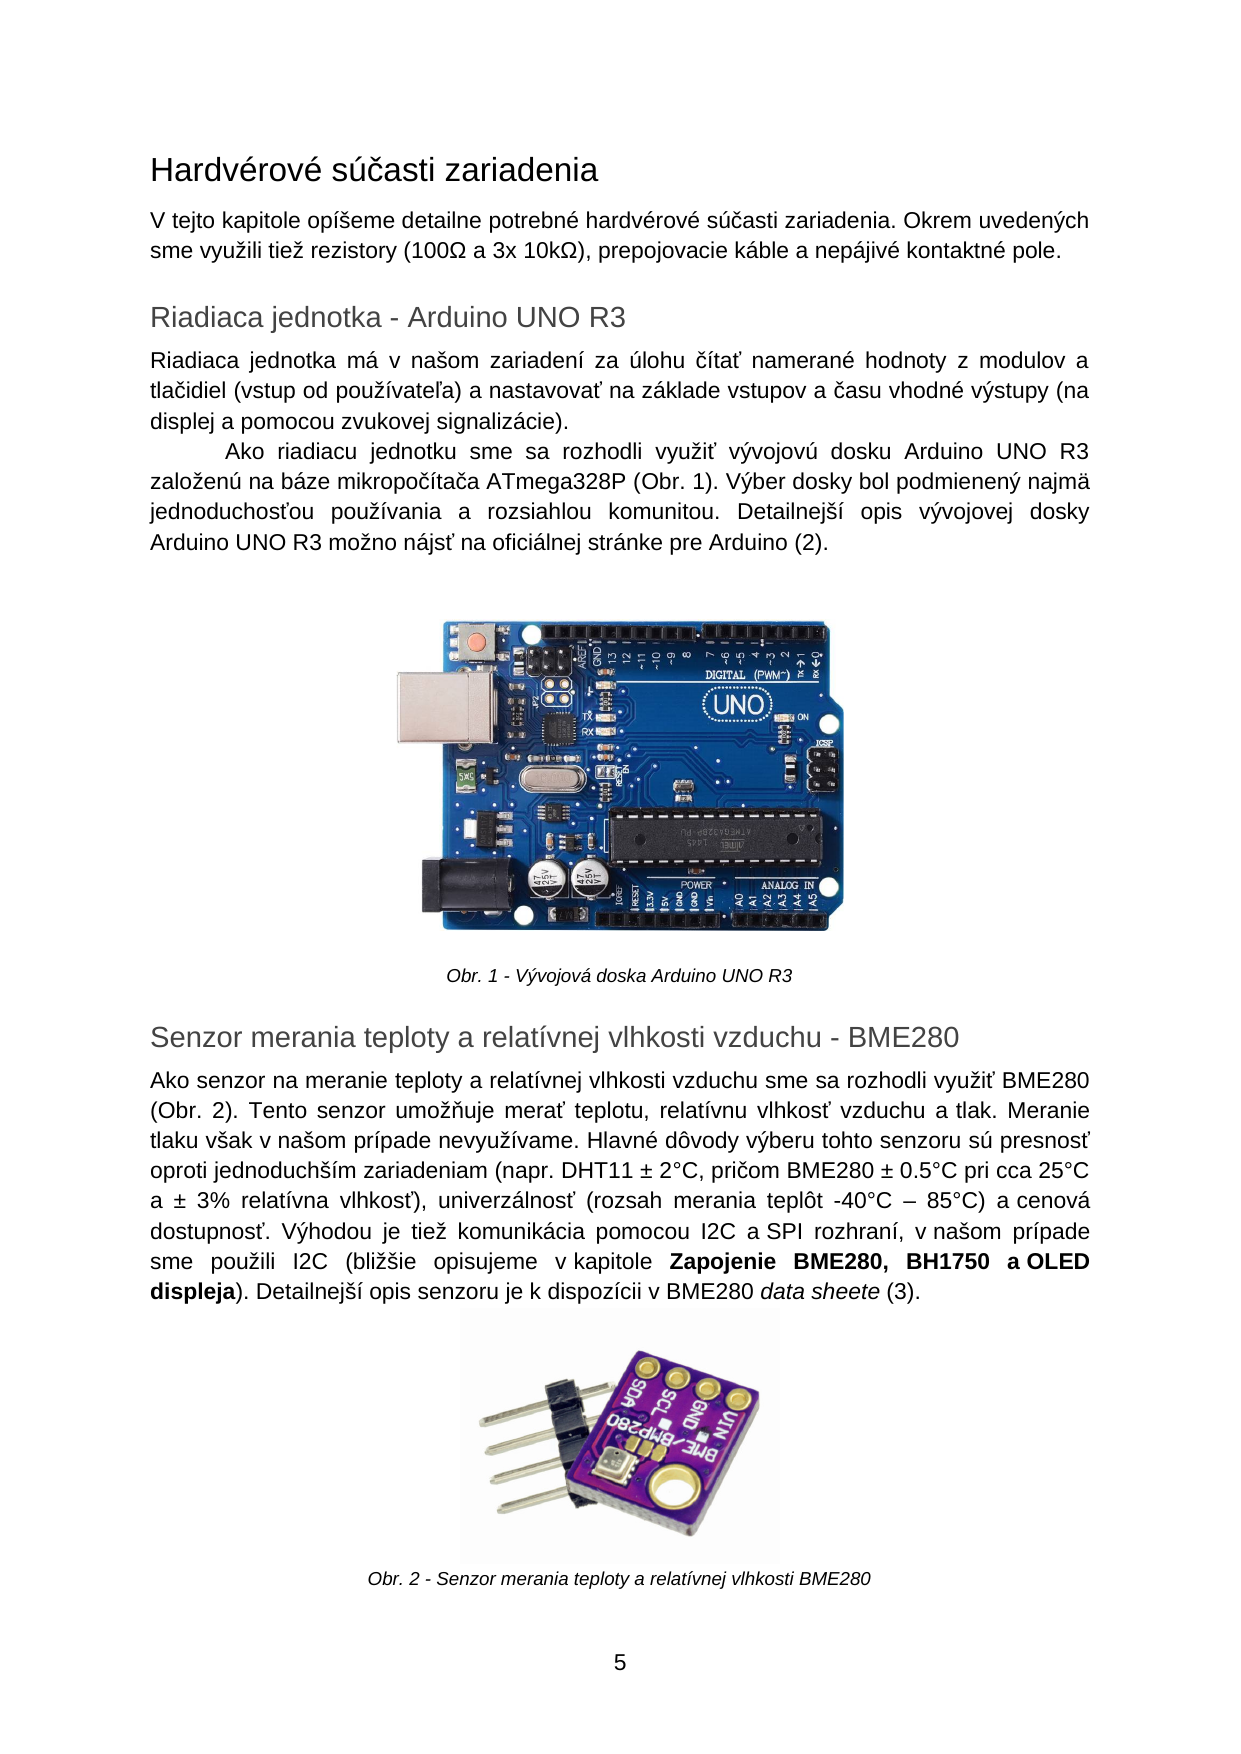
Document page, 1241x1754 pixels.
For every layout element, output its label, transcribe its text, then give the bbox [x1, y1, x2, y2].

picture [460, 1308, 780, 1564]
picture [396, 619, 844, 931]
subtitle Riadiaca jednotka - Arduino UNO R3 [150, 300, 1090, 334]
text Ako riadiacu jednotku sme sa rozhodli využiť vývojovú dosku Arduino UNO R3 založenú na báze mikropočítača ATmega328P (). Výber dosky bol podmienený najmä jednoduchosťou používania a rozsiahlou komunitou. Detailnejší opis vývojovej dosky Arduino UNO R3 možno nájsť na oficiálnej stránke pre Arduino. [150, 438, 1090, 555]
text Riadiaca jednotka má v našom zariadení za úlohu čítať namerané hodnoty z modulov a tlačidiel (vstup od používateľa) a nastavovať na základe vstupov a času vhodné výstupy (na displej a pomocou zvukovej signalizácie). [150, 347, 1090, 434]
text Obr. 1 - Vývojová doska Arduino UNO R3 [150, 965, 1090, 986]
text Obr. 2 - Senzor merania teploty a relatívnej vlhkosti BME280 [150, 1568, 1090, 1589]
subtitle Senzor merania teploty a relatívnej vlhkosti vzduchu - BME280 [150, 1020, 1090, 1053]
text V tejto kapitole opíšeme detailne potrebné hardvérové súčasti zariadenia. Okrem uvedených sme využili tiež rezistory (100Ω a 3x 10kΩ), prepojovacie káble a nepájivé kontaktné pole. [150, 207, 1090, 263]
text Ako senzor na meranie teploty a relatívnej vlhkosti vzduchu sme sa rozhodli využiť BME280 (). Tento senzor umožňuje merať teplotu, relatívnu vlhkosť vzduchu a tlak. Meranie tlaku však v našom prípade nevyužívame. Hlavné dôvody výberu tohto senzoru sú presnosť oproti jednoduchším zariadeniam (napr. DHT11 ± 2°C, pričom BME280 ± 0.5°C pri cca 25°C a ± 3% relatívna vlhkosť), univerzálnosť (rozsah merania teplôt -40°C – 85°C) a cenová dostupnosť. Výhodou je tiež komunikácia pomocou I2C a SPI rozhraní, v našom prípade sme použili I2C (bližšie opisujeme v kapitole Zapojenie BME280, BH1750 a OLED displeja). Detailnejší opis senzoru je k dispozícii v BME280 data sheete. [150, 1067, 1090, 1304]
subtitle Hardvérové súčasti zariadenia [150, 150, 1090, 188]
